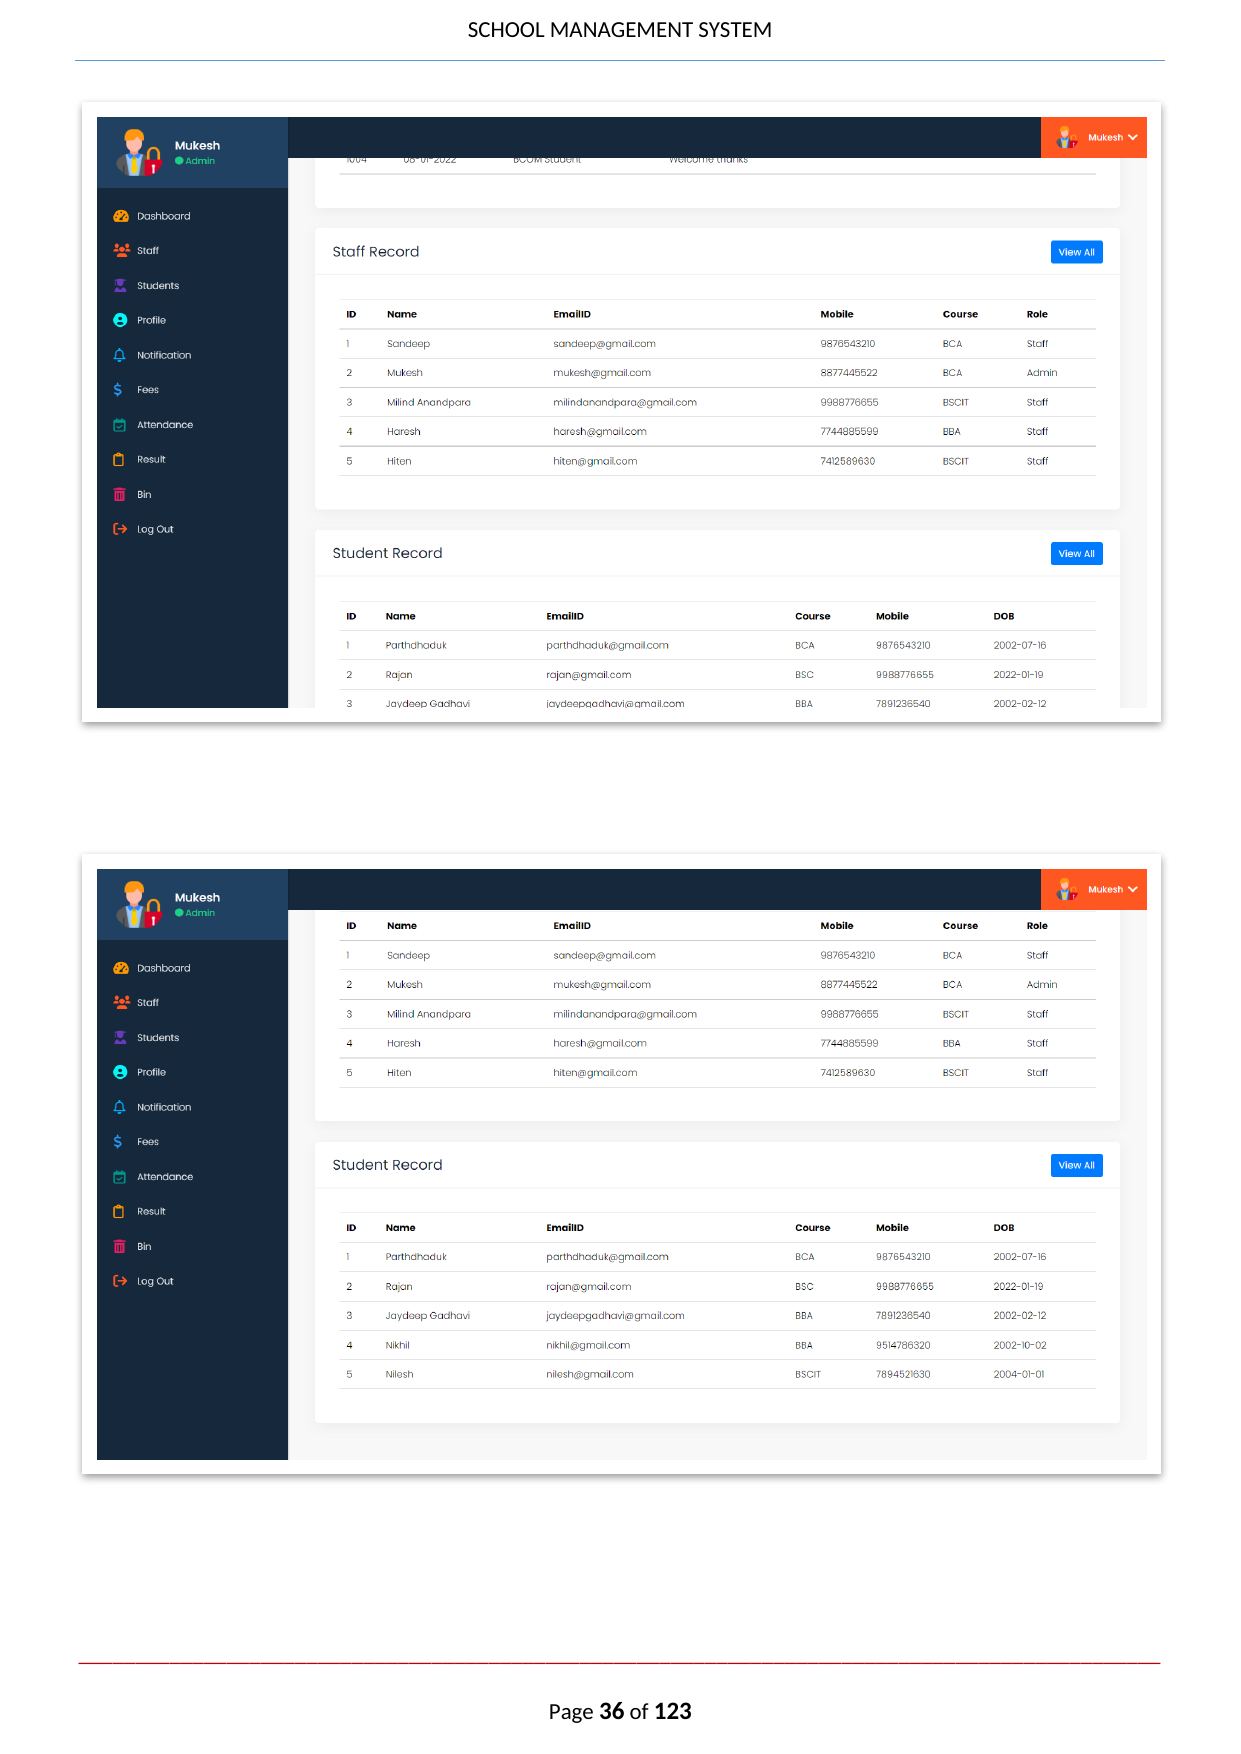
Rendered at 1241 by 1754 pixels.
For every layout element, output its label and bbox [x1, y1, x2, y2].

picture [97, 869, 1147, 1460]
picture [97, 117, 1147, 708]
